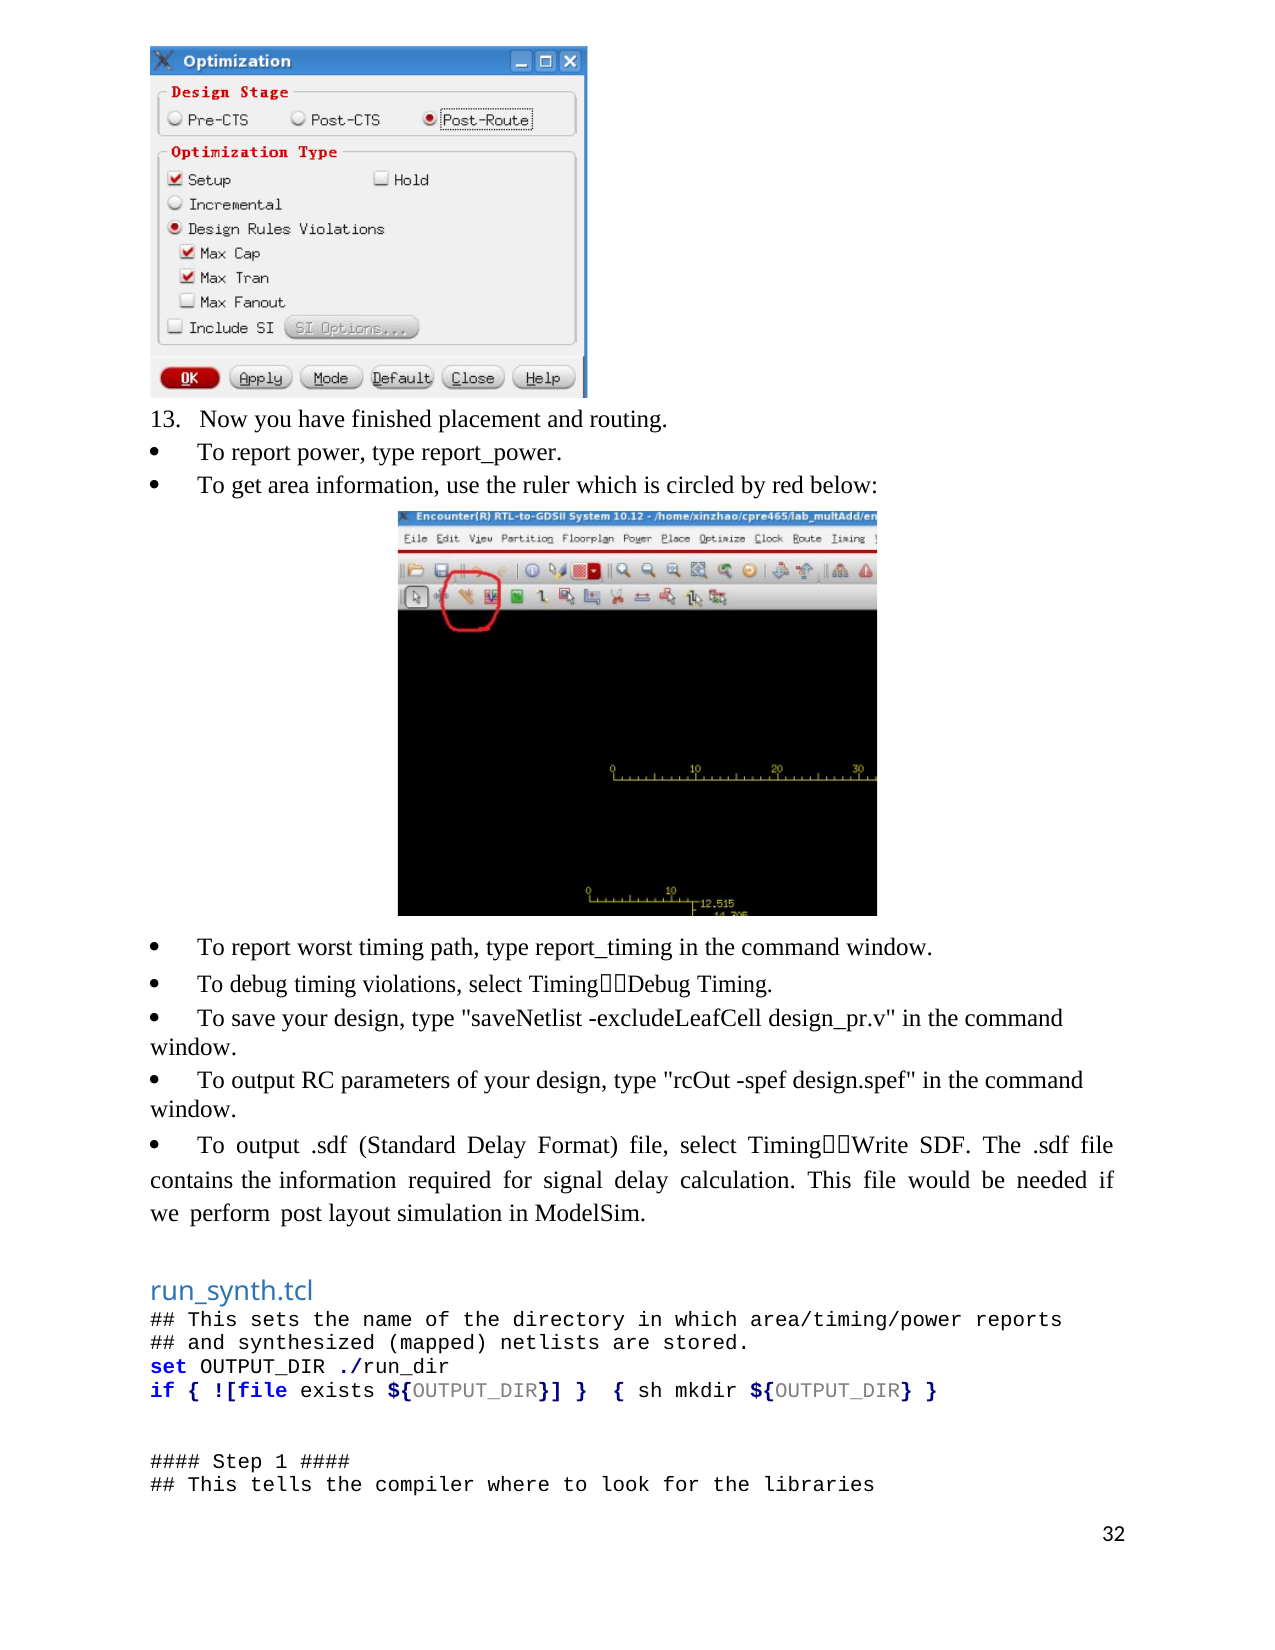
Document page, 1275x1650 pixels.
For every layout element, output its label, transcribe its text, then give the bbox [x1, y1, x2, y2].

list To output .sdf (Standard Delay Format) file, select TimingWrite SDF. The .sdf file contains the information required for signal delay calculation. This file would be needed if we perform post layout simulation in ModelSim. [150, 1127, 1114, 1227]
picture [150, 46, 588, 398]
text #### Step 1 #### [150, 1451, 1125, 1474]
subtitle run_synth.tcl [150, 1272, 1125, 1309]
list To get area information, use the ruler which is circled by red below: [150, 470, 1125, 498]
list Now you have finished placement and routing. [150, 404, 1125, 433]
list To debug timing violations, select TimingDebug Timing. [150, 966, 1125, 999]
list To report worst timing path, type report_timing in the command window. [150, 932, 1125, 961]
list To report power, type report_power. [150, 437, 1125, 465]
text if { ![file exists ${OUTPUT_DIR}] } { sh mkdir ${OUTPUT_DIR} } [150, 1380, 1125, 1403]
list To save your design, type "saveNetlist -excludeLeafCell design_pr.v" in the command window. [150, 1003, 1125, 1061]
list To output RC parameters of your design, type "rcOut -spef design.spef" in the command window. [150, 1065, 1125, 1123]
picture [397, 511, 878, 916]
text set OUTPUT_DIR ./run_dir [150, 1356, 1125, 1380]
text ## This tells the compiler where to look for the libraries [150, 1474, 1125, 1498]
text ## and synthesized (mapped) netlists are stored. [150, 1332, 1125, 1356]
text ## This sets the name of the directory in which area/timing/power reports [150, 1309, 1125, 1332]
